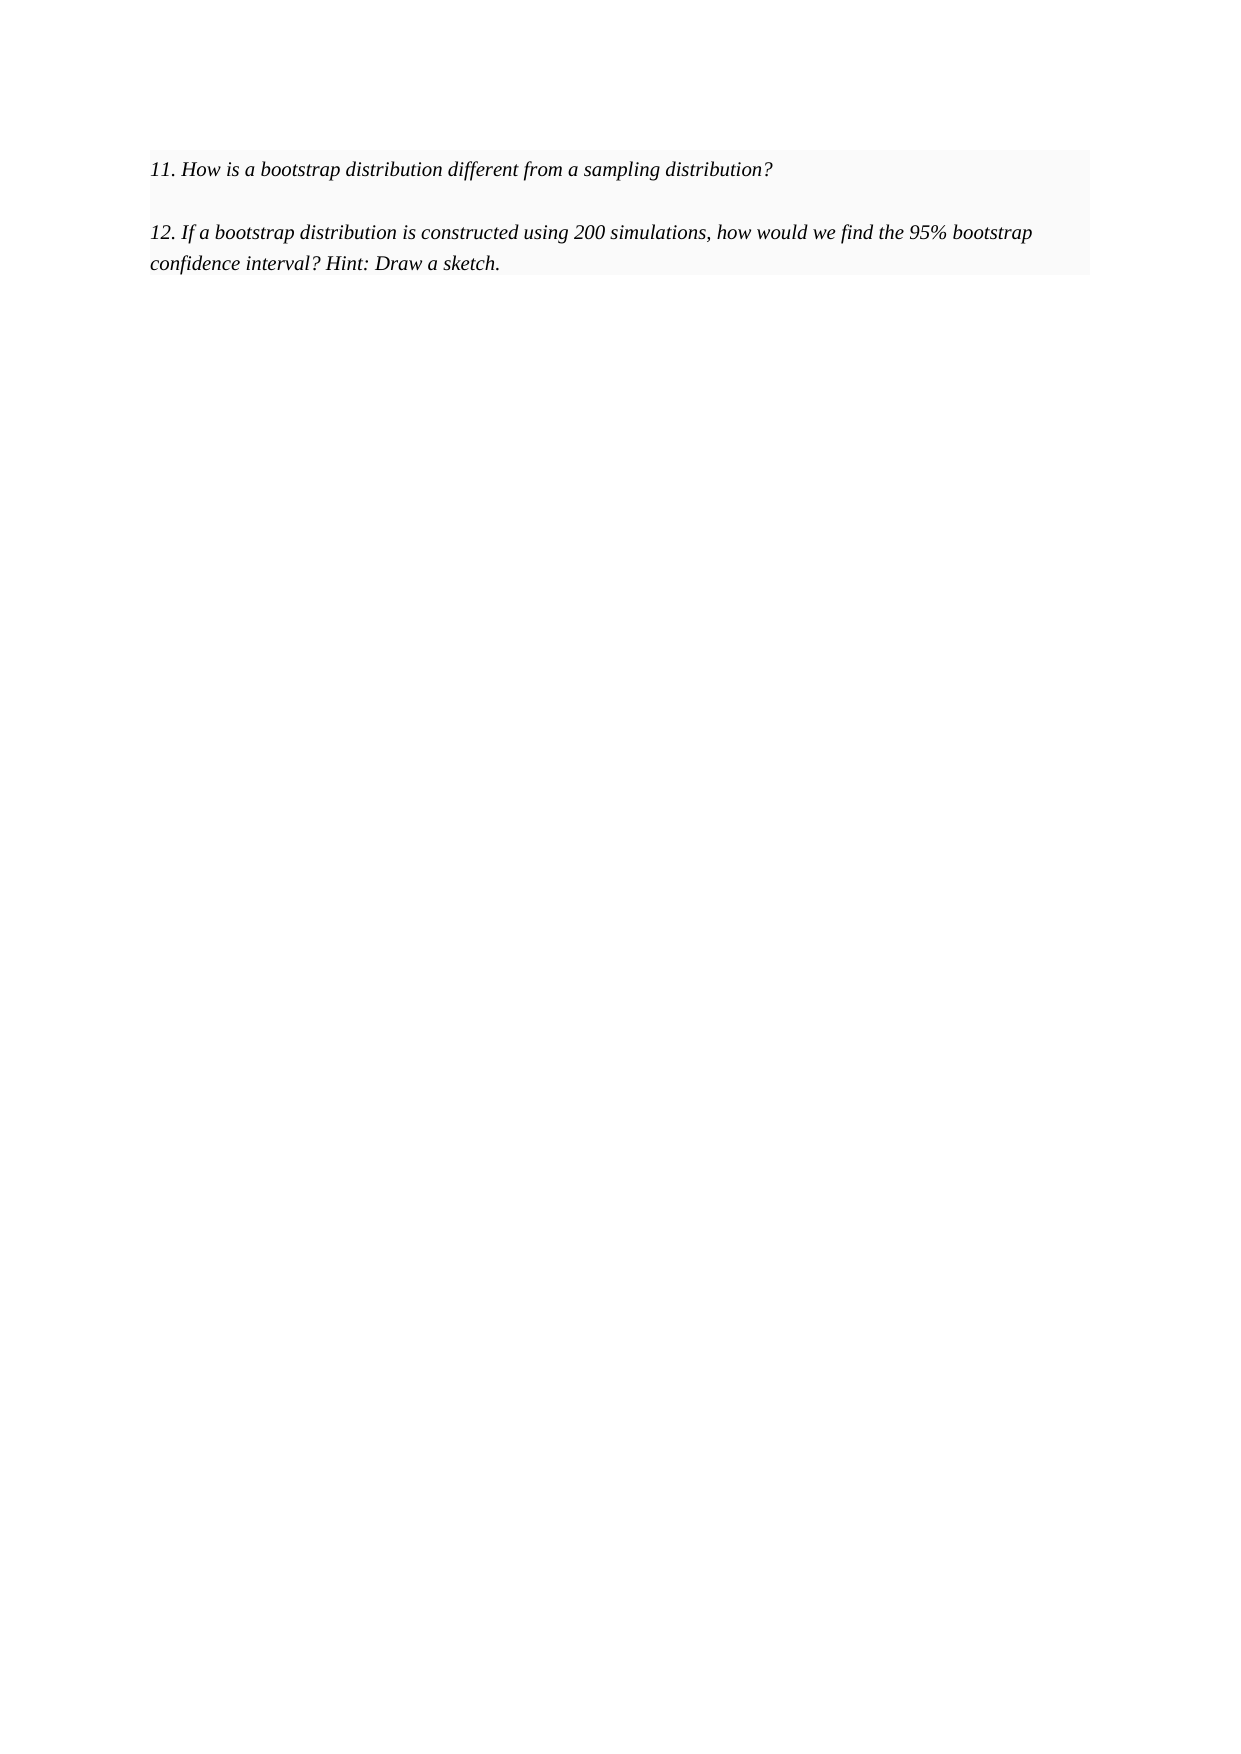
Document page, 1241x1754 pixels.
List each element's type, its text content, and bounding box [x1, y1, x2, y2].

text 11. How is a bootstrap distribution different from a sampling distribution? [150, 150, 1090, 181]
text 12. If a bootstrap distribution is constructed using 200 simulations, how would we find the 95% bootstrap confidence interval? Hint: Draw a sketch. [150, 212, 1090, 275]
